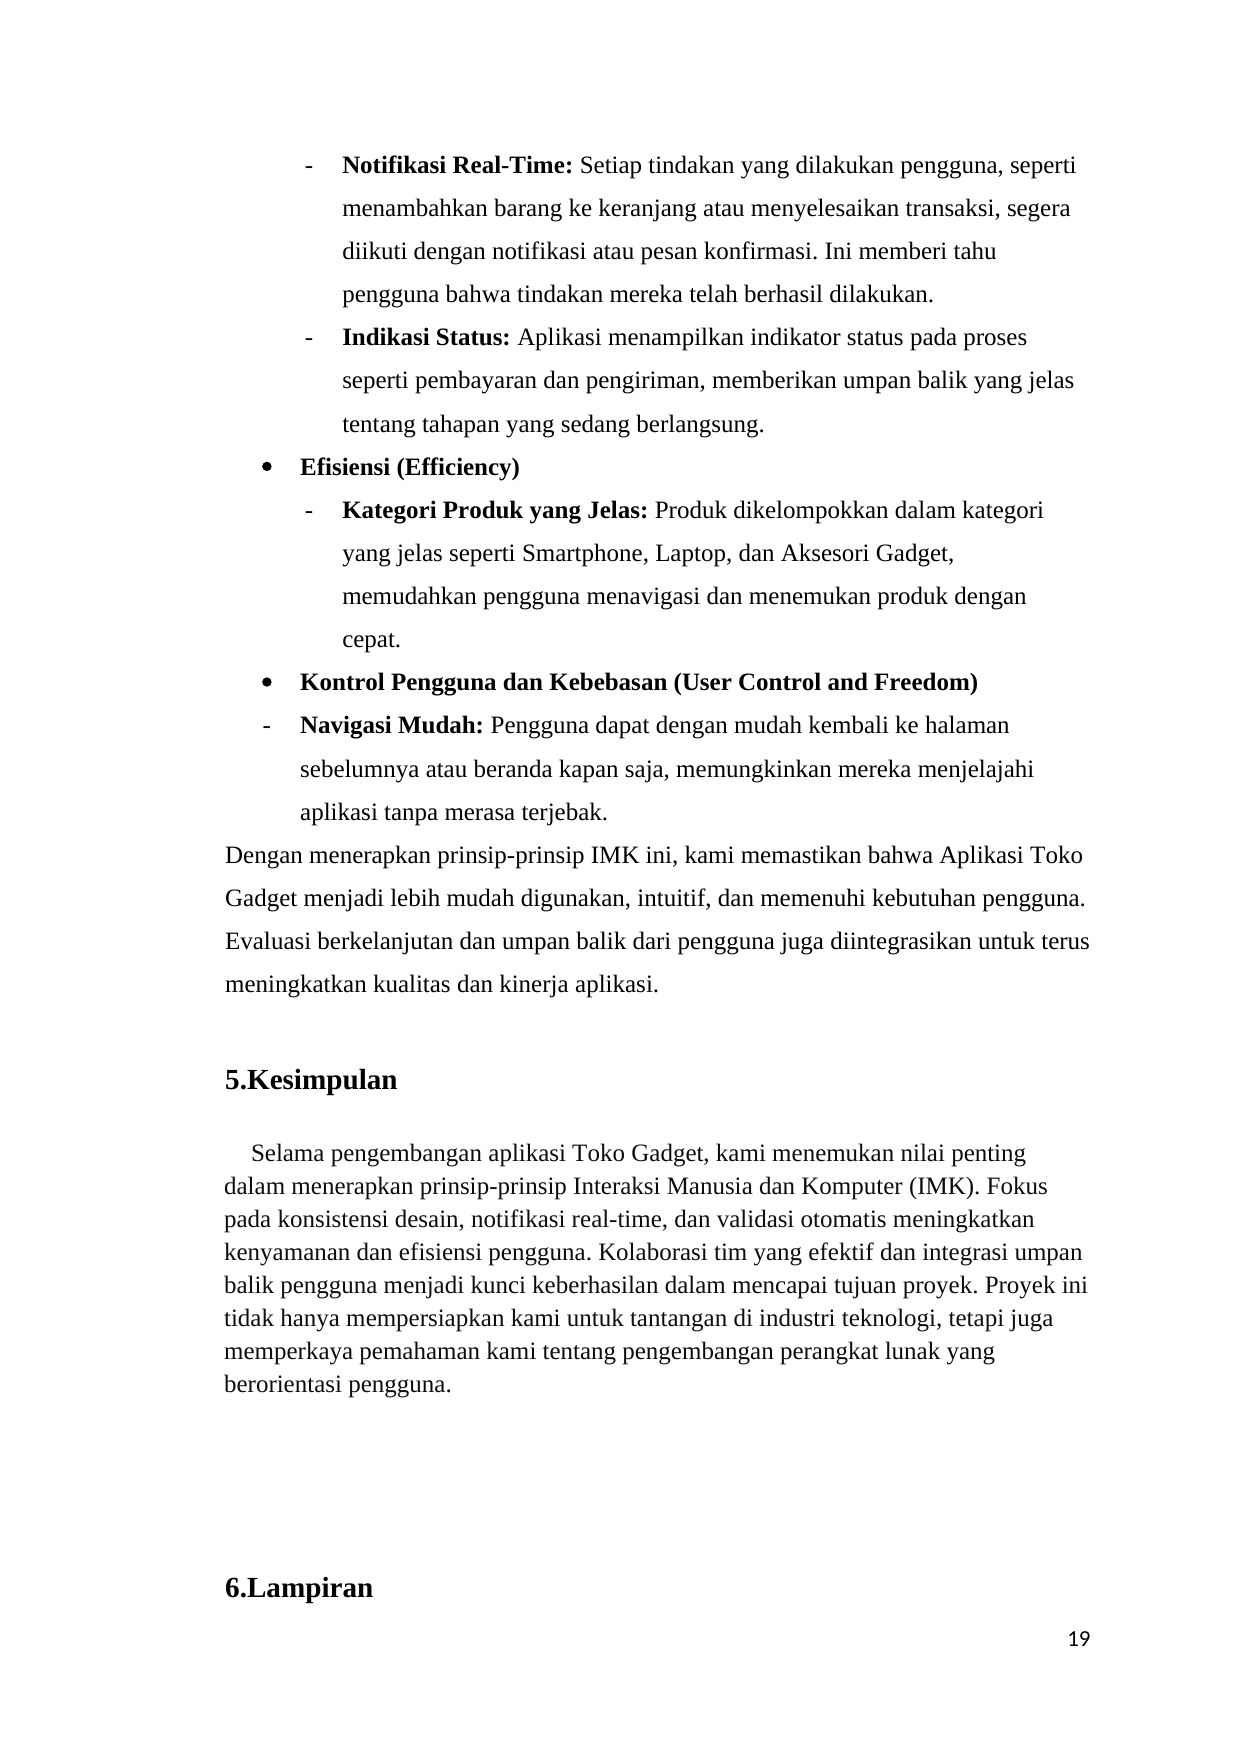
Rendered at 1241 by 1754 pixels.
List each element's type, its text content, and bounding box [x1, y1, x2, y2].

subtitle 6.Lampiran [150, 1570, 1090, 1603]
text Dengan menerapkan prinsip-prinsip IMK ini, kami memastikan bahwa Aplikasi Toko Gadget menjadi lebih mudah digunakan, intuitif, dan memenuhi kebutuhan pengguna. Evaluasi berkelanjutan dan umpan balik dari pengguna juga diintegrasikan untuk terus meningkatkan kualitas dan kinerja aplikasi. [225, 840, 1090, 998]
list Indikasi Status: Aplikasi menampilkan indikator status pada proses seperti pembayaran dan pengiriman, memberikan umpan balik yang jelas tentang tahapan yang sedang berlangsung. [304, 322, 1090, 437]
list Efisiensi (Efficiency) [262, 452, 1090, 481]
list Kategori Produk yang Jelas: Produk dikelompokkan dalam kategori yang jelas seperti Smartphone, Laptop, dan Aksesori Gadget, memudahkan pengguna menavigasi dan menemukan produk dengan cepat. [304, 495, 1090, 653]
subtitle 5.Kesimpulan [150, 1062, 1090, 1096]
list Kontrol Pengguna dan Kebebasan (User Control and Freedom) [262, 667, 1090, 696]
list Navigasi Mudah: Pengguna dapat dengan mudah kembali ke halaman sebelumnya atau beranda kapan saja, memungkinkan mereka menjelajahi aplikasi tanpa merasa terjebak. [262, 711, 1090, 826]
text Selama pengembangan aplikasi Toko Gadget, kami menemukan nilai penting dalam menerapkan prinsip-prinsip Interaksi Manusia dan Komputer (IMK). Fokus pada konsistensi desain, notifikasi real-time, dan validasi otomatis meningkatkan kenyamanan dan efisiensi pengguna. Kolaborasi tim yang efektif dan integrasi umpan balik pengguna menjadi kunci keberhasilan dalam mencapai tujuan proyek. Proyek ini tidak hanya mempersiapkan kami untuk tantangan di industri teknologi, tetapi juga memperkaya pemahaman kami tentang pengembangan perangkat lunak yang berorientasi pengguna. [150, 1138, 1090, 1398]
list Notifikasi Real-Time: Setiap tindakan yang dilakukan pengguna, seperti menambahkan barang ke keranjang atau menyelesaikan transaksi, segera diikuti dengan notifikasi atau pesan konfirmasi. Ini memberi tahu pengguna bahwa tindakan mereka telah berhasil dilakukan. [304, 150, 1090, 308]
